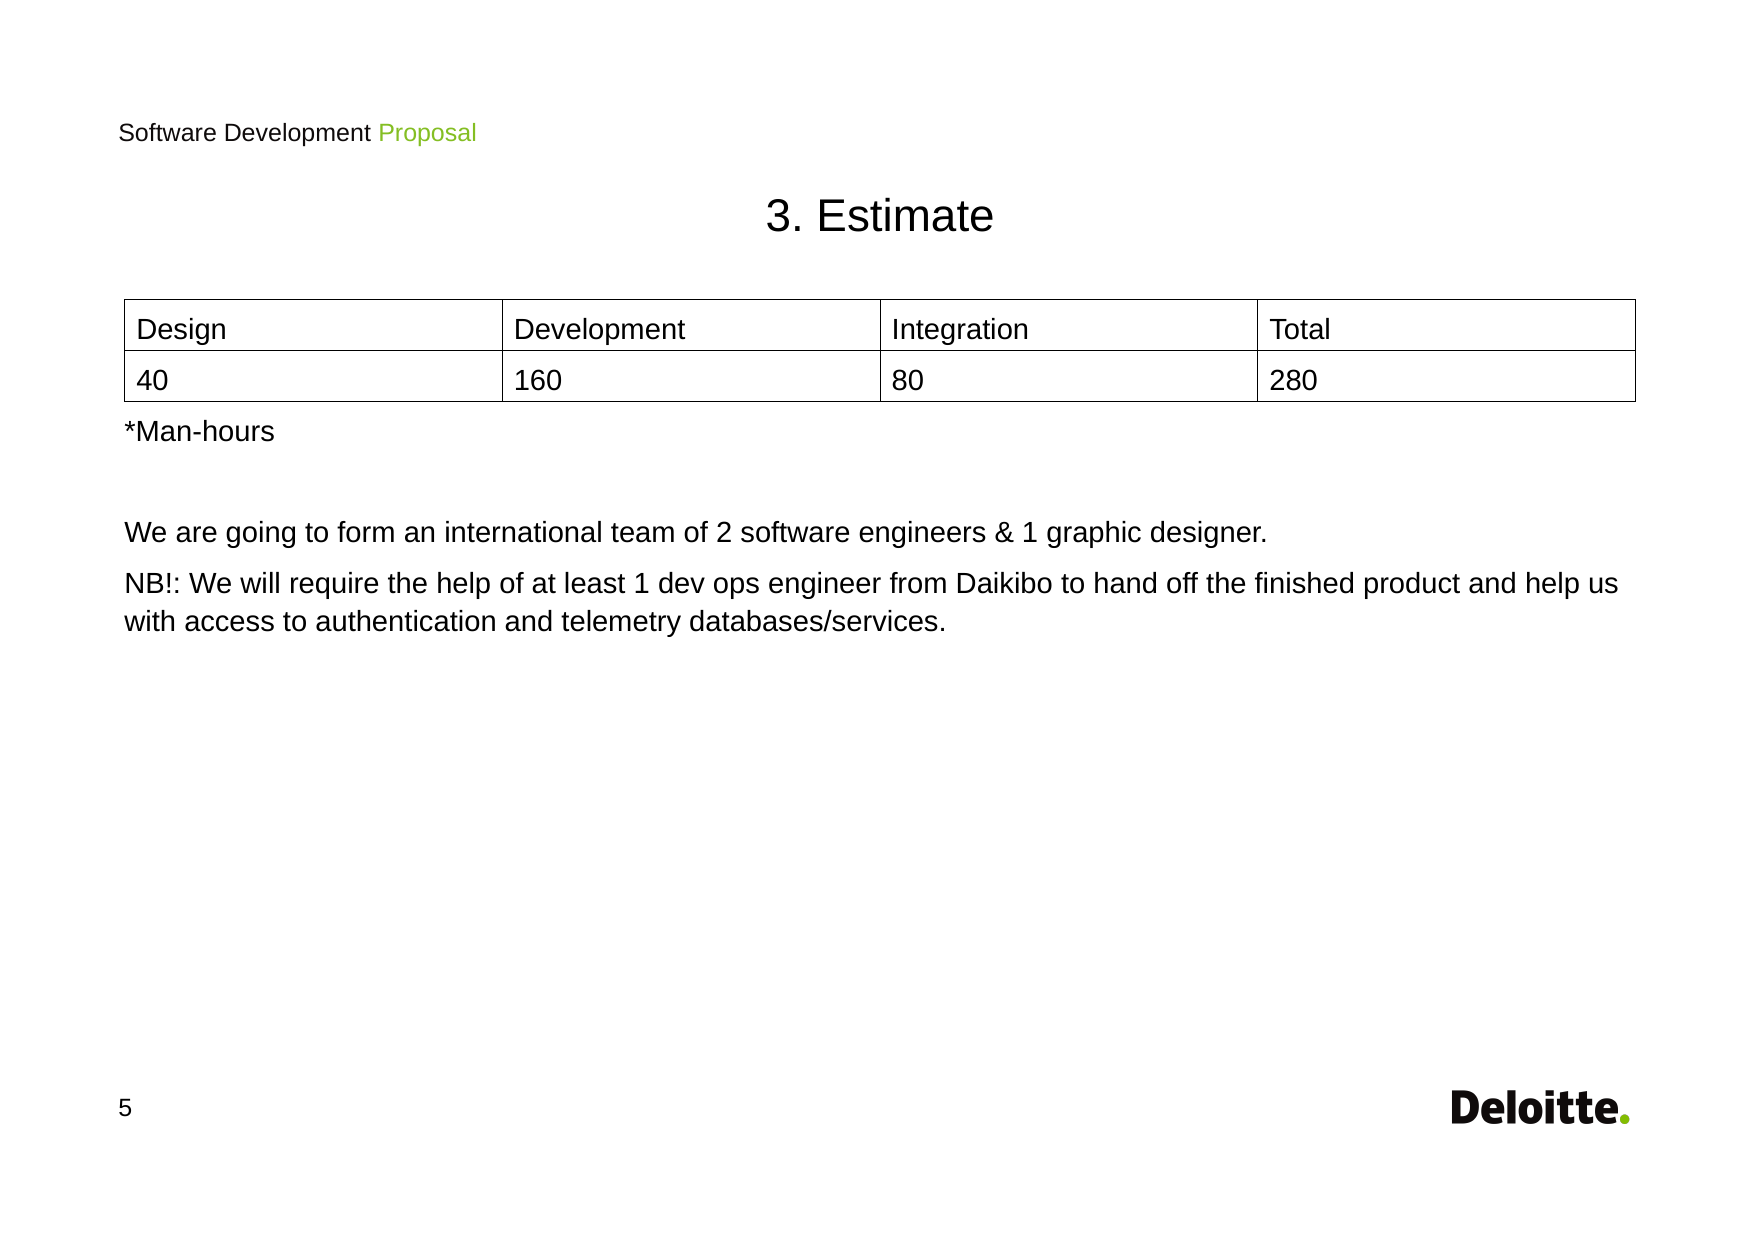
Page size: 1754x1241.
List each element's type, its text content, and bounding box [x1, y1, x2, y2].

table_cell 280 [1258, 351, 1635, 401]
table_header Development [503, 300, 880, 350]
table_header Integration [881, 300, 1257, 350]
picture [1448, 1084, 1633, 1130]
table_header Design [125, 300, 502, 350]
table_cell 40 [125, 351, 502, 401]
text We are going to form an international team of 2 software engineers & 1 graphic designer. [124, 515, 1636, 549]
table_cell 80 [881, 351, 1257, 401]
text NB!: We will require the help of at least 1 dev ops engineer from Daikibo to hand off the finished product and help us with access to authentication and telemetry databases/services. [124, 566, 1636, 638]
text 3. Estimate [124, 188, 1636, 241]
text *Man-hours [124, 414, 1636, 448]
table_cell 160 [503, 351, 880, 401]
table_header Total [1258, 300, 1635, 350]
